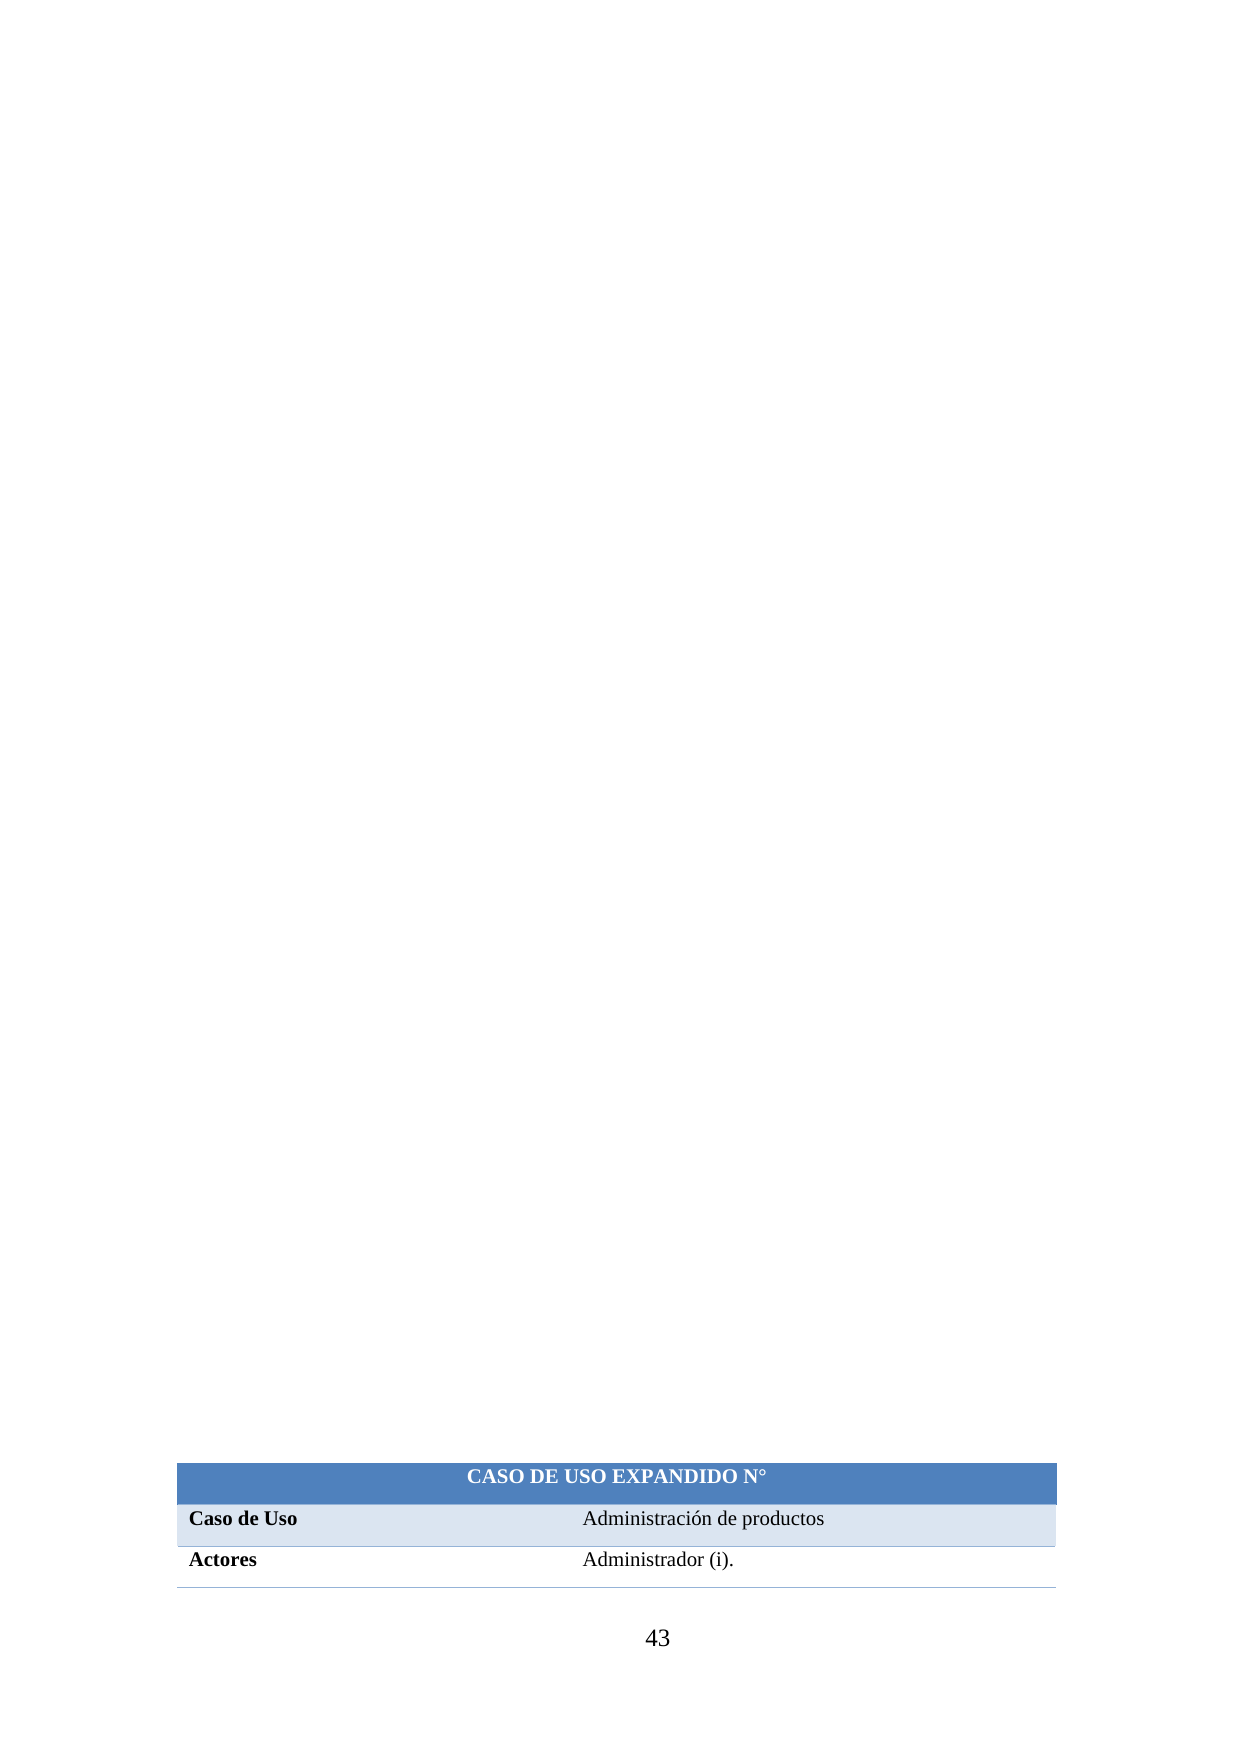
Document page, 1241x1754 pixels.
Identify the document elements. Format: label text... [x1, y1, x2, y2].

table_cell Caso de Uso [177, 1505, 496, 1546]
table_cell Actores [177, 1546, 496, 1587]
table_cell Administrador (i). [496, 1546, 1056, 1587]
table_header CASO DE USO EXPANDIDO N° [178, 1464, 1056, 1504]
table_cell Administración de productos [496, 1505, 1056, 1546]
